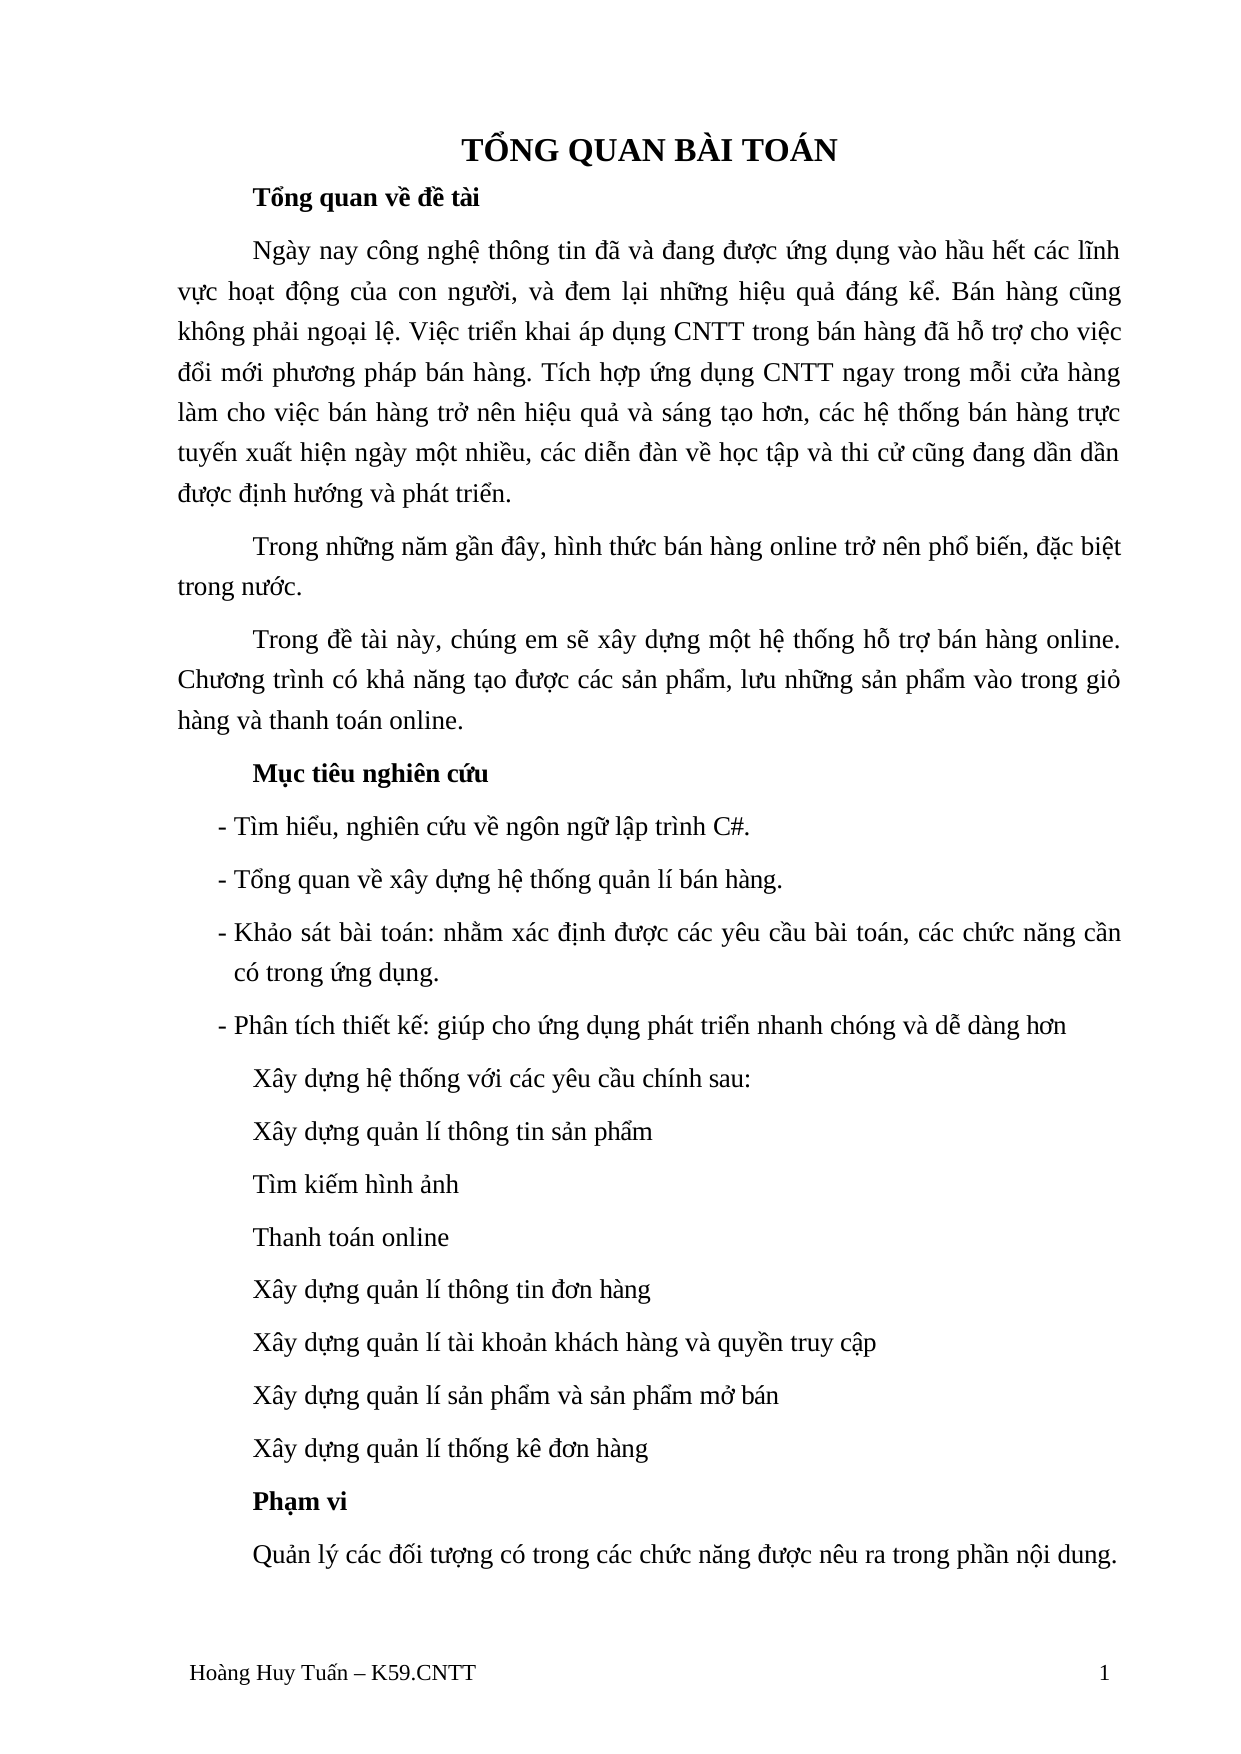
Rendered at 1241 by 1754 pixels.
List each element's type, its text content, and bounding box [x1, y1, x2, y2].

list Tổng quan về xây dựng hệ thống quản lí bán hàng. [218, 863, 1122, 894]
list Khảo sát bài toán: nhằm xác định được các yêu cầu bài toán, các chức năng cần có trong ứng dụng. [218, 916, 1122, 987]
text Xây dựng hệ thống với các yêu cầu chính sau: [177, 1062, 1122, 1093]
text Phạm vi [177, 1485, 1122, 1516]
text Thanh toán online [177, 1221, 1122, 1252]
text Tổng quan về đề tài [177, 181, 1122, 213]
text Xây dựng quản lí thông tin đơn hàng [177, 1273, 1122, 1305]
text Quản lý các đối tượng có trong các chức năng được nêu ra trong phần nội dung. [177, 1538, 1122, 1569]
text Trong đề tài này, chúng em sẽ xây dựng một hệ thống hỗ trợ bán hàng online. Chương trình có khả năng tạo được các sản phẩm, lưu những sản phẩm vào trong giỏ hàng và thanh toán online. [177, 623, 1122, 735]
text Xây dựng quản lí tài khoản khách hàng và quyền truy cập [177, 1326, 1122, 1358]
text Ngày nay công nghệ thông tin đã và đang được ứng dụng vào hầu hết các lĩnh vực hoạt động của con người, và đem lại những hiệu quả đáng kể. Bán hàng cũng không phải ngoại lệ. Việc triển khai áp dụng CNTT trong bán hàng đã hỗ trợ cho việc đổi mới phương pháp bán hàng. Tích hợp ứng dụng CNTT ngay trong mỗi cửa hàng làm cho việc bán hàng trở nên hiệu quả và sáng tạo hơn, các hệ thống bán hàng trực tuyến xuất hiện ngày một nhiều, các diễn đàn về học tập và thi cử cũng đang dần dần được định hướng và phát triển. [177, 234, 1122, 508]
title TỔNG QUAN BÀI TOÁN [177, 131, 1122, 169]
text Xây dựng quản lí thống kê đơn hàng [177, 1432, 1122, 1463]
list Tìm hiểu, nghiên cứu về ngôn ngữ lập trình C#. [218, 810, 1122, 841]
text Xây dựng quản lí thông tin sản phẩm [177, 1115, 1122, 1146]
list Phân tích thiết kế: giúp cho ứng dụng phát triển nhanh chóng và dễ dàng hơn [218, 1009, 1122, 1040]
text Tìm kiếm hình ảnh [177, 1168, 1122, 1199]
text Trong những năm gần đây, hình thức bán hàng online trở nên phổ biến, đặc biệt trong nước. [177, 530, 1122, 601]
text Xây dựng quản lí sản phẩm và sản phẩm mở bán [177, 1379, 1122, 1411]
text Mục tiêu nghiên cứu [177, 757, 1122, 788]
